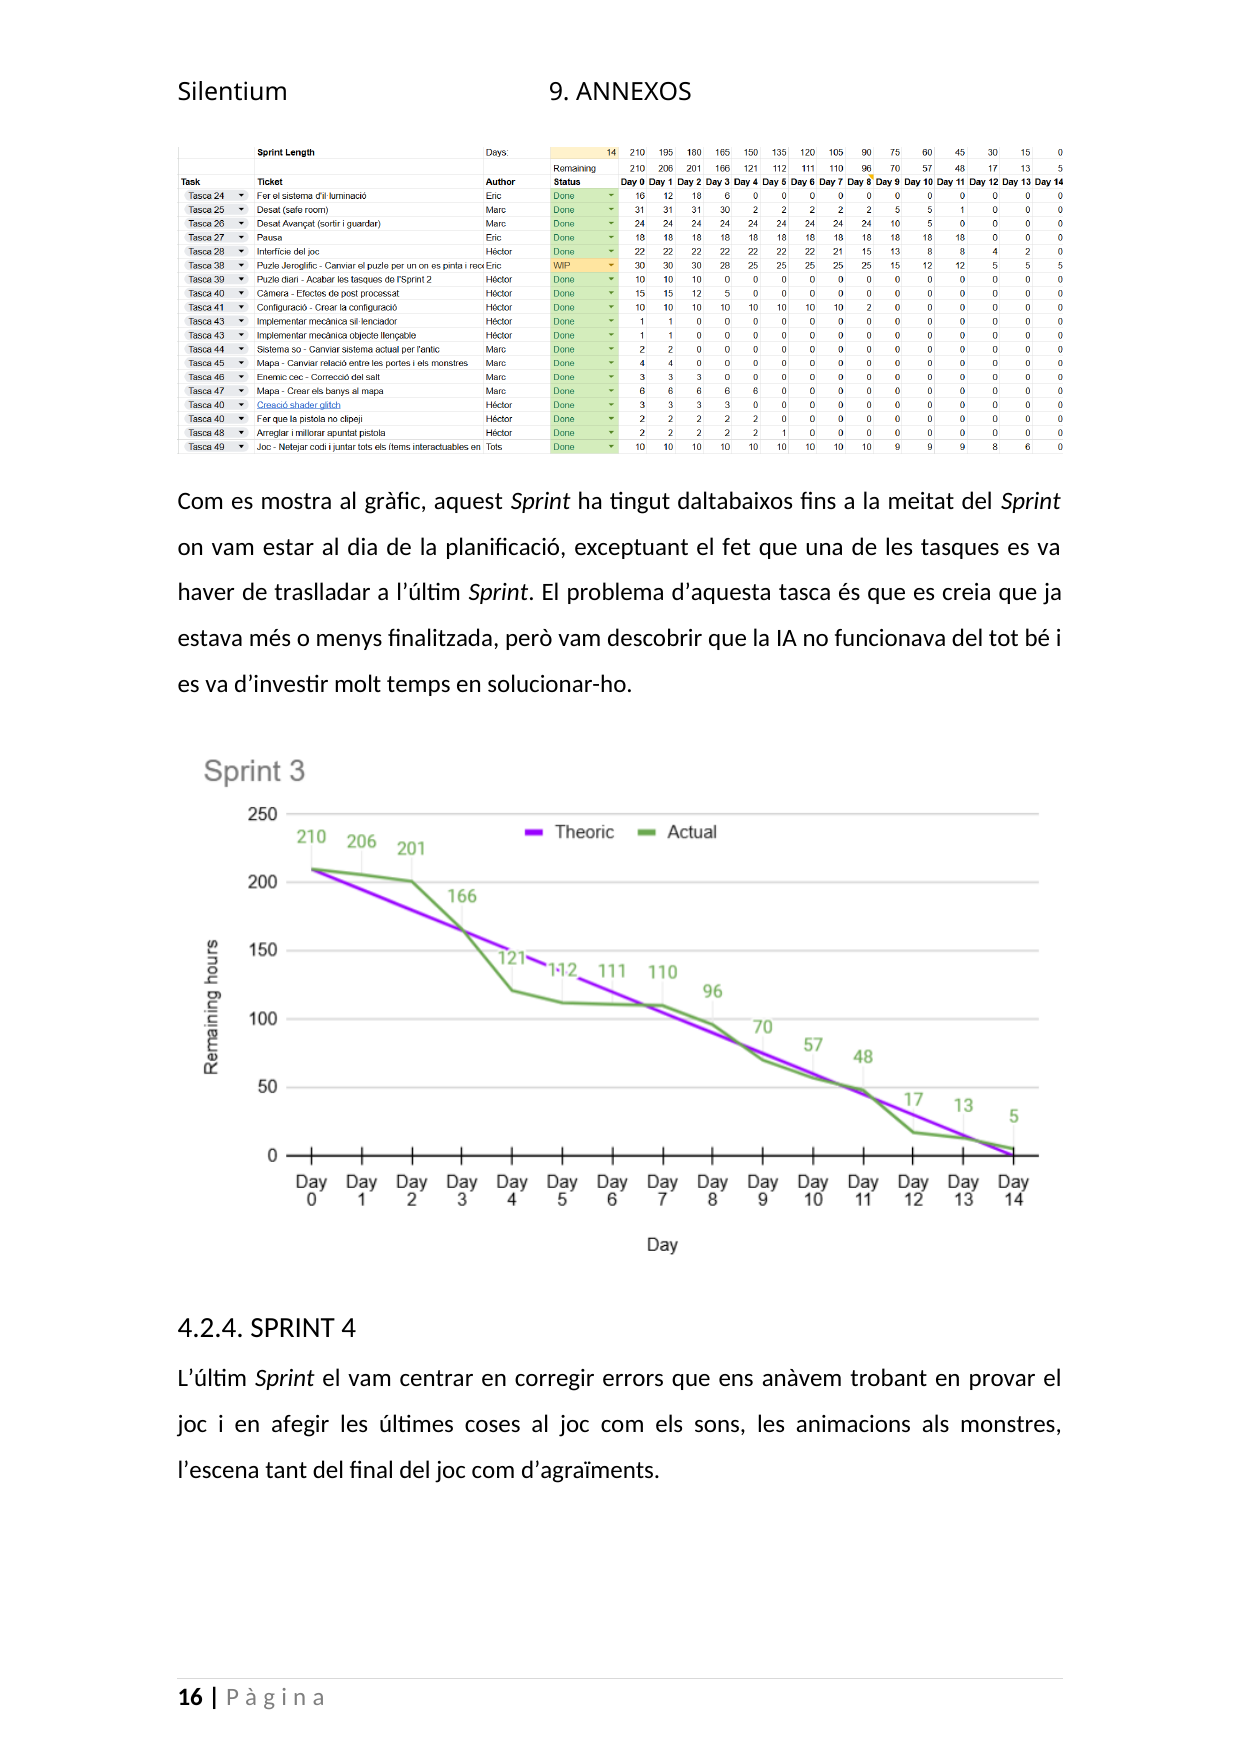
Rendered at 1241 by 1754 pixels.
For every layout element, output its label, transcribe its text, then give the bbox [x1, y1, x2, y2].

text L’últim Sprint el vam centrar en corregir errors que ens anàvem trobant en provar el joc i en afegir les últimes coses al joc com els sons, les animacions als monstres, l’escena tant del final del joc com d’agraïments. [177, 1362, 1063, 1484]
text Com es mostra al gràfic, aquest Sprint ha tingut daltabaixos fins a la meitat del Sprint on vam estar al dia de la planificació, exceptuant el fet que una de les tasques es va haver de traslladar a l’últim Sprint. El problema d’aquesta tasca és que es creia que ja estava més o menys finalitzada, però vam descobrir que la IA no funcionava del tot bé i es va d’investir molt temps en solucionar-ho. [177, 485, 1063, 698]
picture [177, 147, 1063, 454]
subtitle 4.2.4. SPRINT 4 [177, 1309, 1063, 1344]
picture [177, 730, 1063, 1277]
